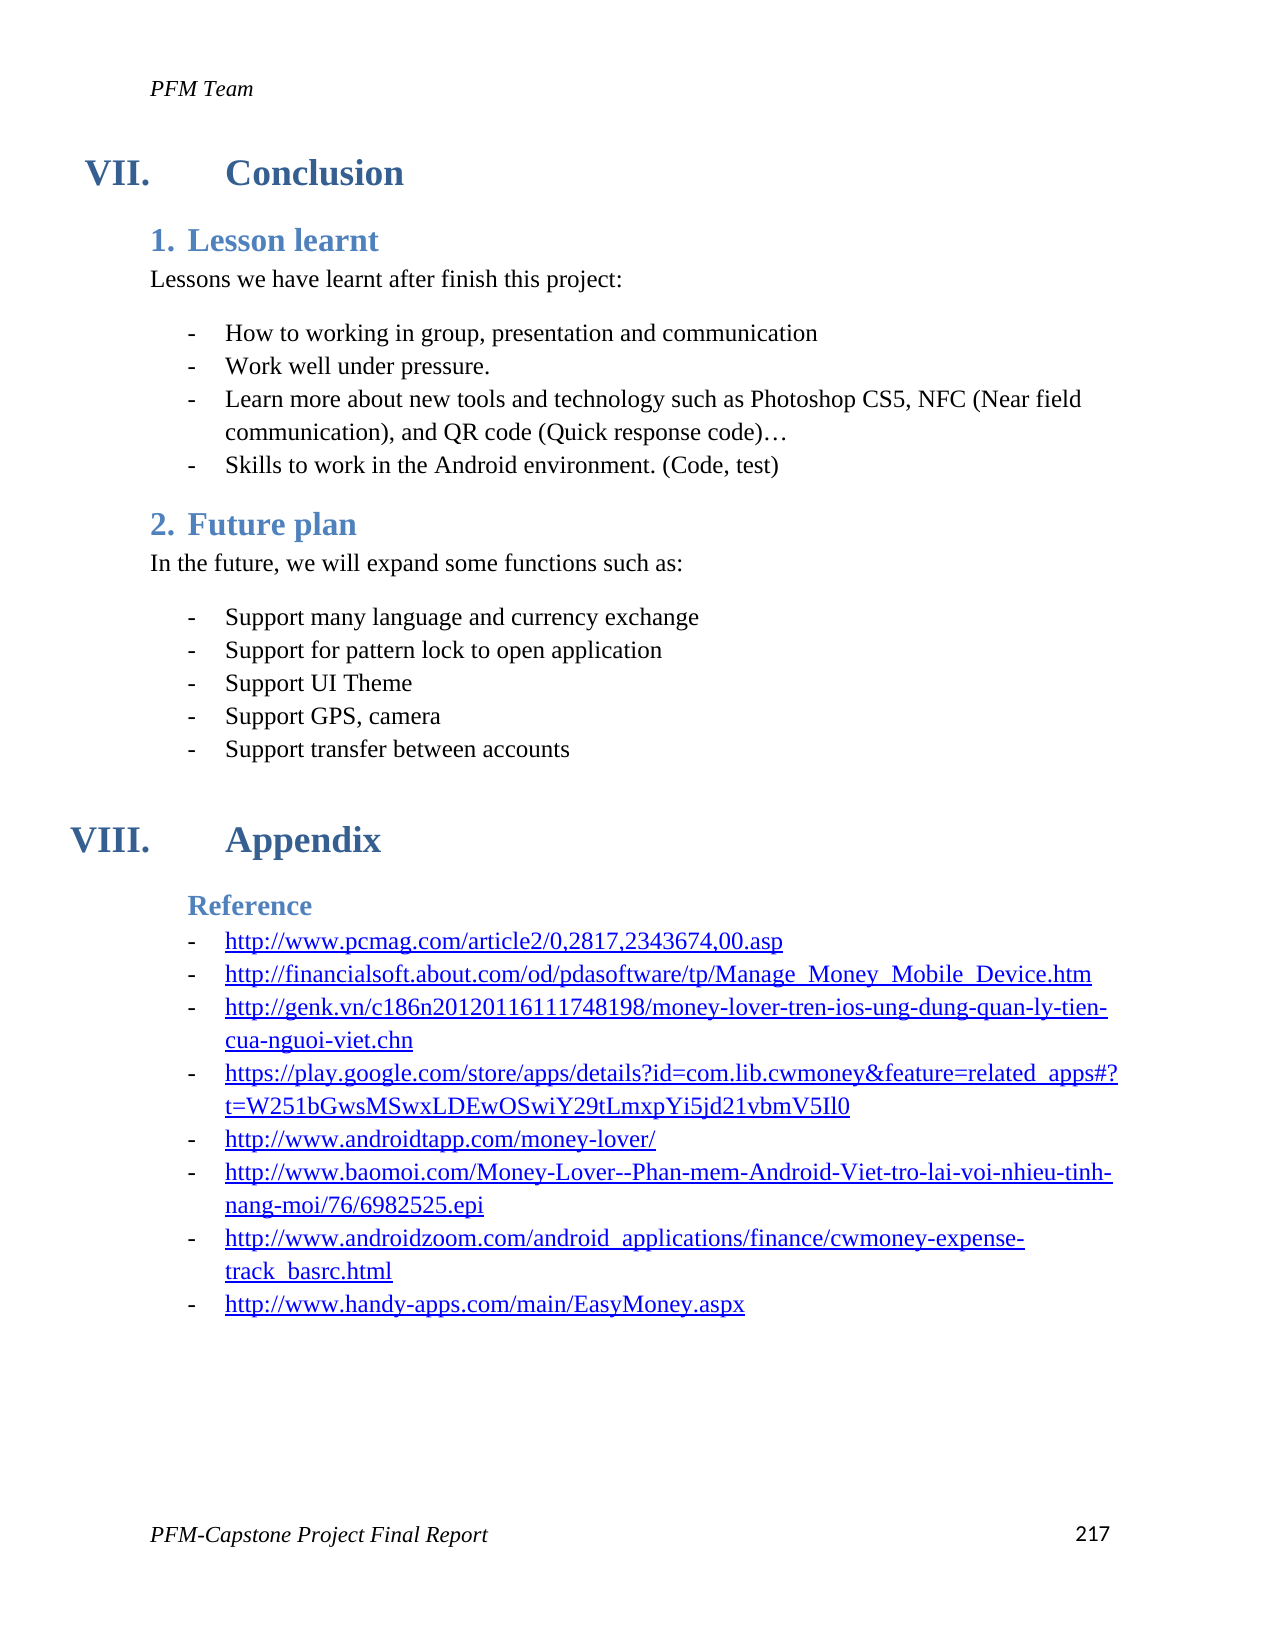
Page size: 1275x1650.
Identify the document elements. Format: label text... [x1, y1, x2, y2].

subtitle Appendix [150, 817, 1125, 860]
subtitle Reference [187, 888, 1125, 921]
list Skills to work in the Android environment. (Code, test) [187, 450, 1125, 479]
list Learn more about new tools and technology such as Photoshop CS5, NFC (Near field communication), and QR code (Quick response code)… [187, 384, 1125, 446]
list https://play.google.com/store/apps/details?id=com.lib.cwmoney&feature=related_apps#?t=W251bGwsMSwxLDEwOSwiY29tLmxpYi5jd21vbmV5Il0 [187, 1058, 1125, 1120]
list http://www.handy-apps.com/main/EasyMoney.aspx [187, 1289, 1125, 1318]
list http://financialsoft.about.com/od/pdasoftware/tp/Manage_Money_Mobile_Device.htm [187, 959, 1125, 988]
list Support transfer between accounts [187, 734, 1125, 763]
list http://www.pcmag.com/article2/0,2817,2343674,00.asp [187, 926, 1125, 955]
list How to working in group, presentation and communication [187, 318, 1125, 347]
list Support UI Theme [187, 668, 1125, 697]
list Work well under pressure. [187, 351, 1125, 380]
list Support many language and currency exchange [187, 602, 1125, 631]
list http://genk.vn/c186n20120116111748198/money-lover-tren-ios-ung-dung-quan-ly-tien-cua-nguoi-viet.chn [187, 992, 1125, 1054]
subtitle Conclusion [150, 150, 1125, 193]
subtitle Lesson learnt [150, 220, 1125, 259]
text In the future, we will expand some functions such as: [150, 548, 1125, 577]
text Lessons we have learnt after finish this project: [150, 264, 1125, 293]
list Support GPS, camera [187, 701, 1125, 730]
list http://www.androidtapp.com/money-lover/ [187, 1124, 1125, 1153]
list http://www.androidzoom.com/android_applications/finance/cwmoney-expense-track_basrc.html [187, 1223, 1125, 1285]
subtitle Future plan [150, 504, 1125, 543]
list Support for pattern lock to open application [187, 635, 1125, 664]
list http://www.baomoi.com/Money-Lover--Phan-mem-Android-Viet-tro-lai-voi-nhieu-tinh-nang-moi/76/6982525.epi [187, 1157, 1125, 1219]
